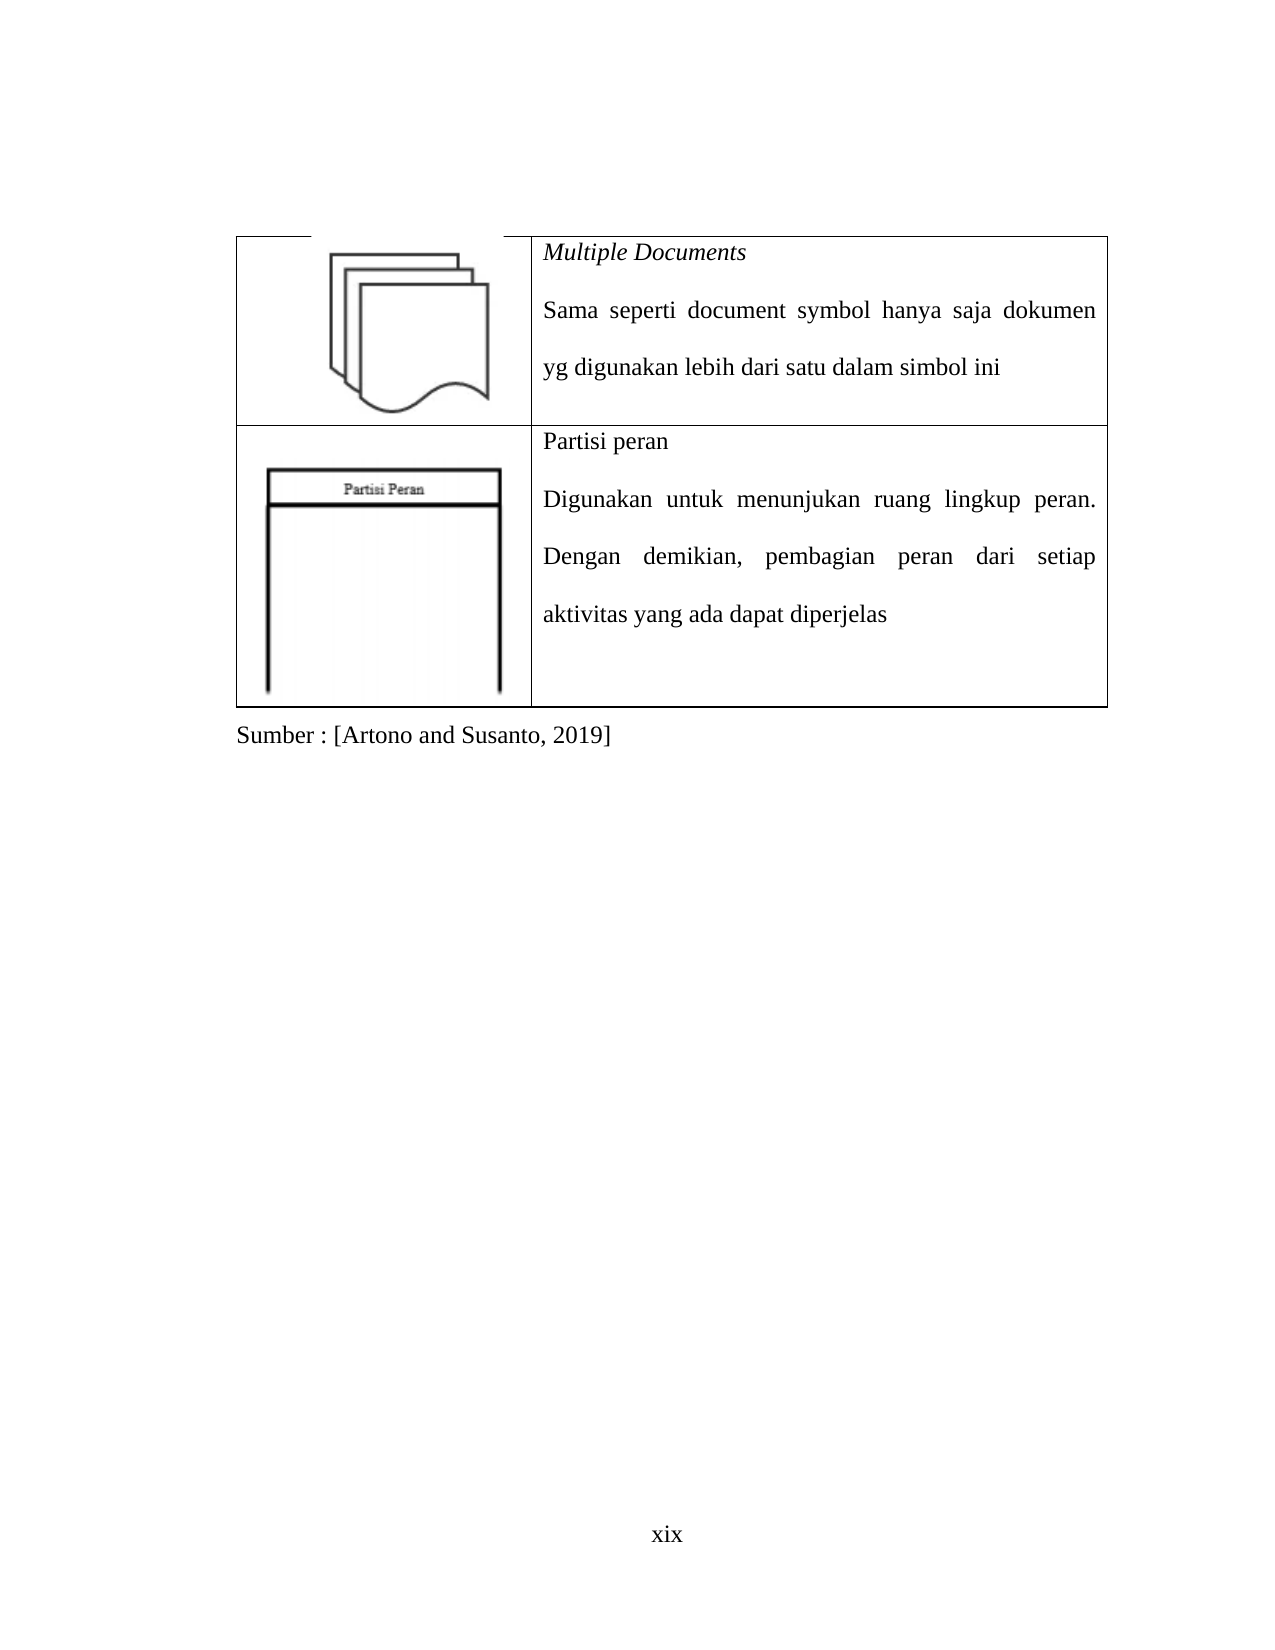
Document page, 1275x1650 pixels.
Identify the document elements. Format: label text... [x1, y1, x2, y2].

table_cell Partisi peran Digunakan untuk menunjukan ruang lingkup peran. Dengan demikian, pembagian peran dari setiap aktivitas yang ada dapat diperjelas [532, 426, 1107, 706]
table_cell [237, 426, 531, 706]
table_cell Multiple Documents Sama seperti document symbol hanya saja dokumen yg digunakan lebih dari satu dalam simbol ini [532, 237, 1107, 425]
picture [311, 236, 504, 423]
picture [256, 458, 510, 704]
text Sumber : [Artono and Susanto, 2019] [236, 720, 1098, 749]
table_cell [237, 237, 531, 425]
